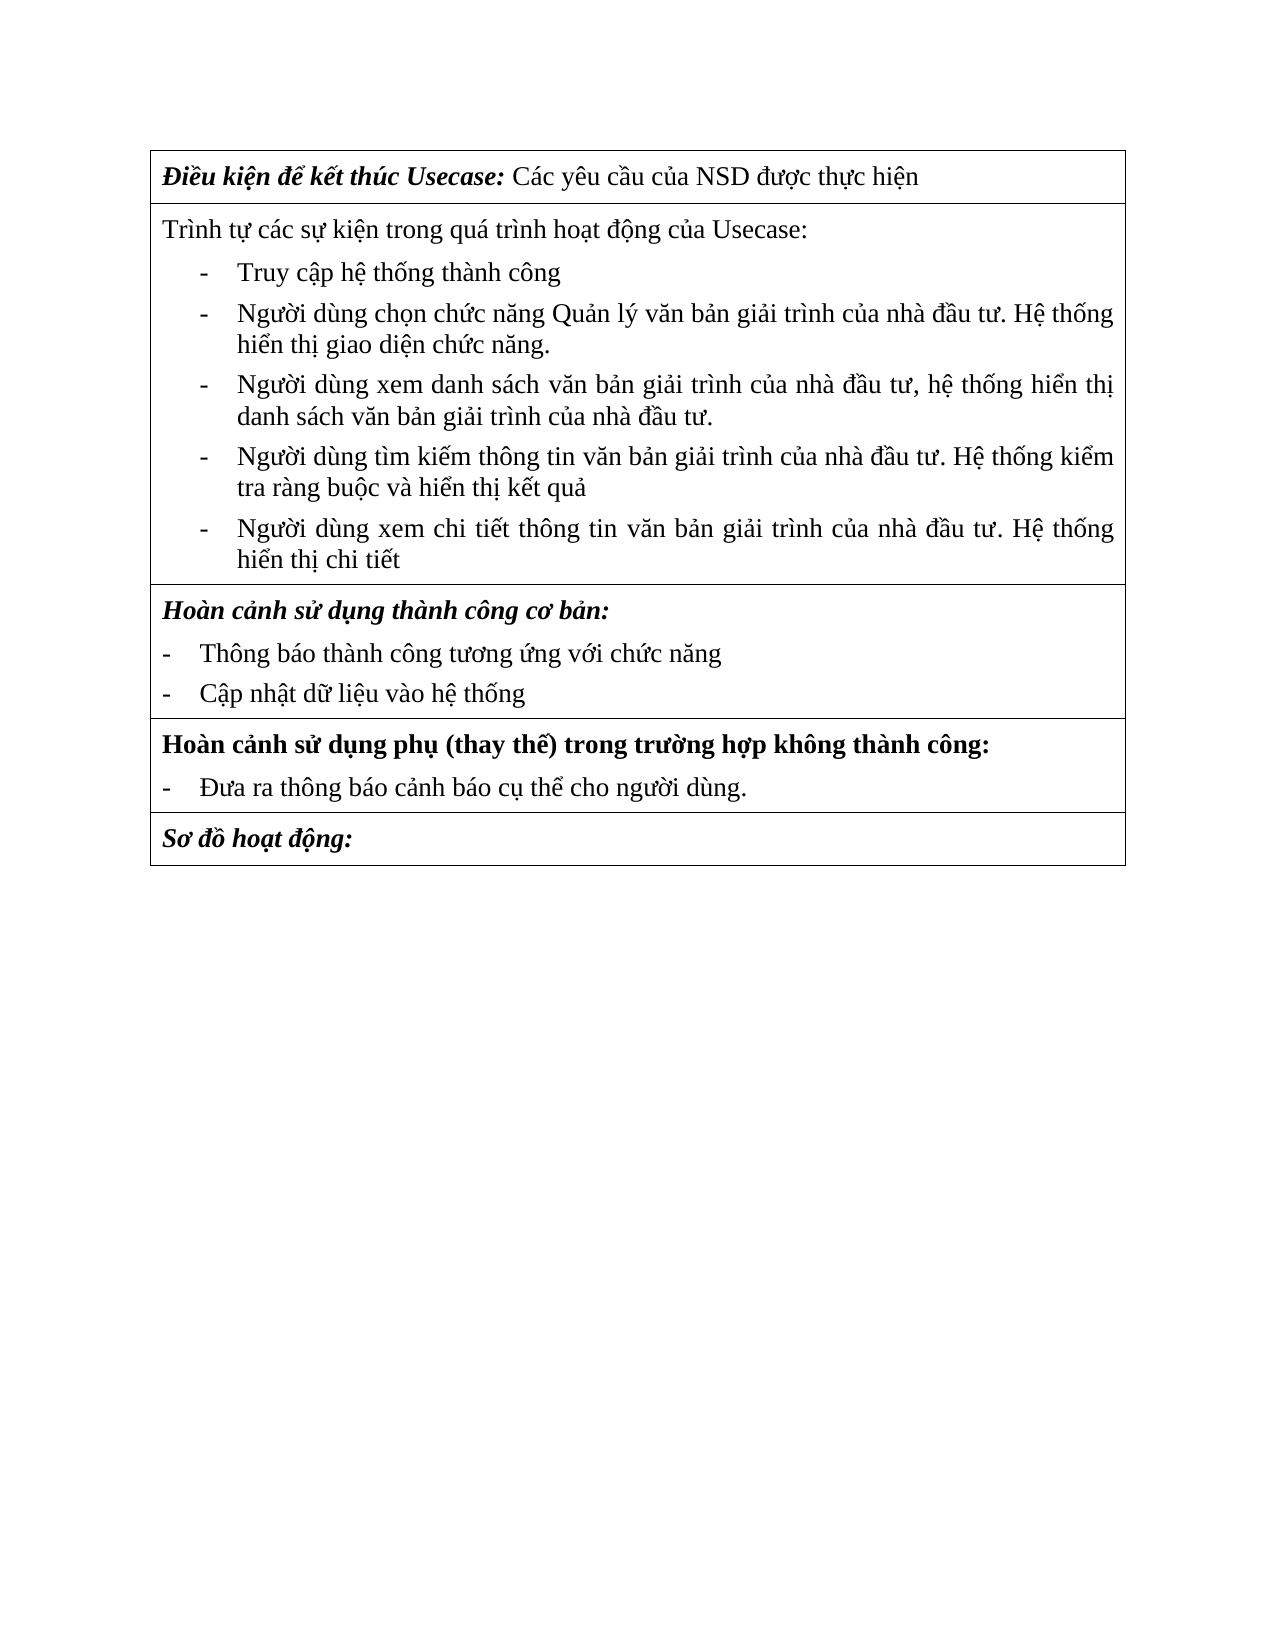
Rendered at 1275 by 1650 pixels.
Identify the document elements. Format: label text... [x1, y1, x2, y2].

table_cell Hoàn cảnh sử dụng thành công cơ bản: Thông báo thành công tương ứng với chức năng Cập nhật dữ liệu vào hệ thống [151, 585, 1125, 718]
table_cell Trình tự các sự kiện trong quá trình hoạt động của Usecase: Truy cập hệ thống thành công Người dùng chọn chức năng Quản lý văn bản giải trình của nhà đầu tư. Hệ thống hiển thị giao diện chức năng. Người dùng xem danh sách văn bản giải trình của nhà đầu tư, hệ thống hiển thị danh sách văn bản giải trình của nhà đầu tư. Người dùng tìm kiếm thông tin văn bản giải trình của nhà đầu tư. Hệ thống kiểm tra ràng buộc và hiển thị kết quả Người dùng xem chi tiết thông tin văn bản giải trình của nhà đầu tư. Hệ thống hiển thị chi tiết [151, 204, 1125, 583]
table_cell Điều kiện để kết thúc Usecase: Các yêu cầu của NSD được thực hiện [151, 151, 1125, 203]
table_cell Sơ đồ hoạt động: [151, 813, 1125, 865]
table_cell Hoàn cảnh sử dụng phụ (thay thế) trong trường hợp không thành công: Đưa ra thông báo cảnh báo cụ thể cho người dùng. [151, 719, 1125, 812]
